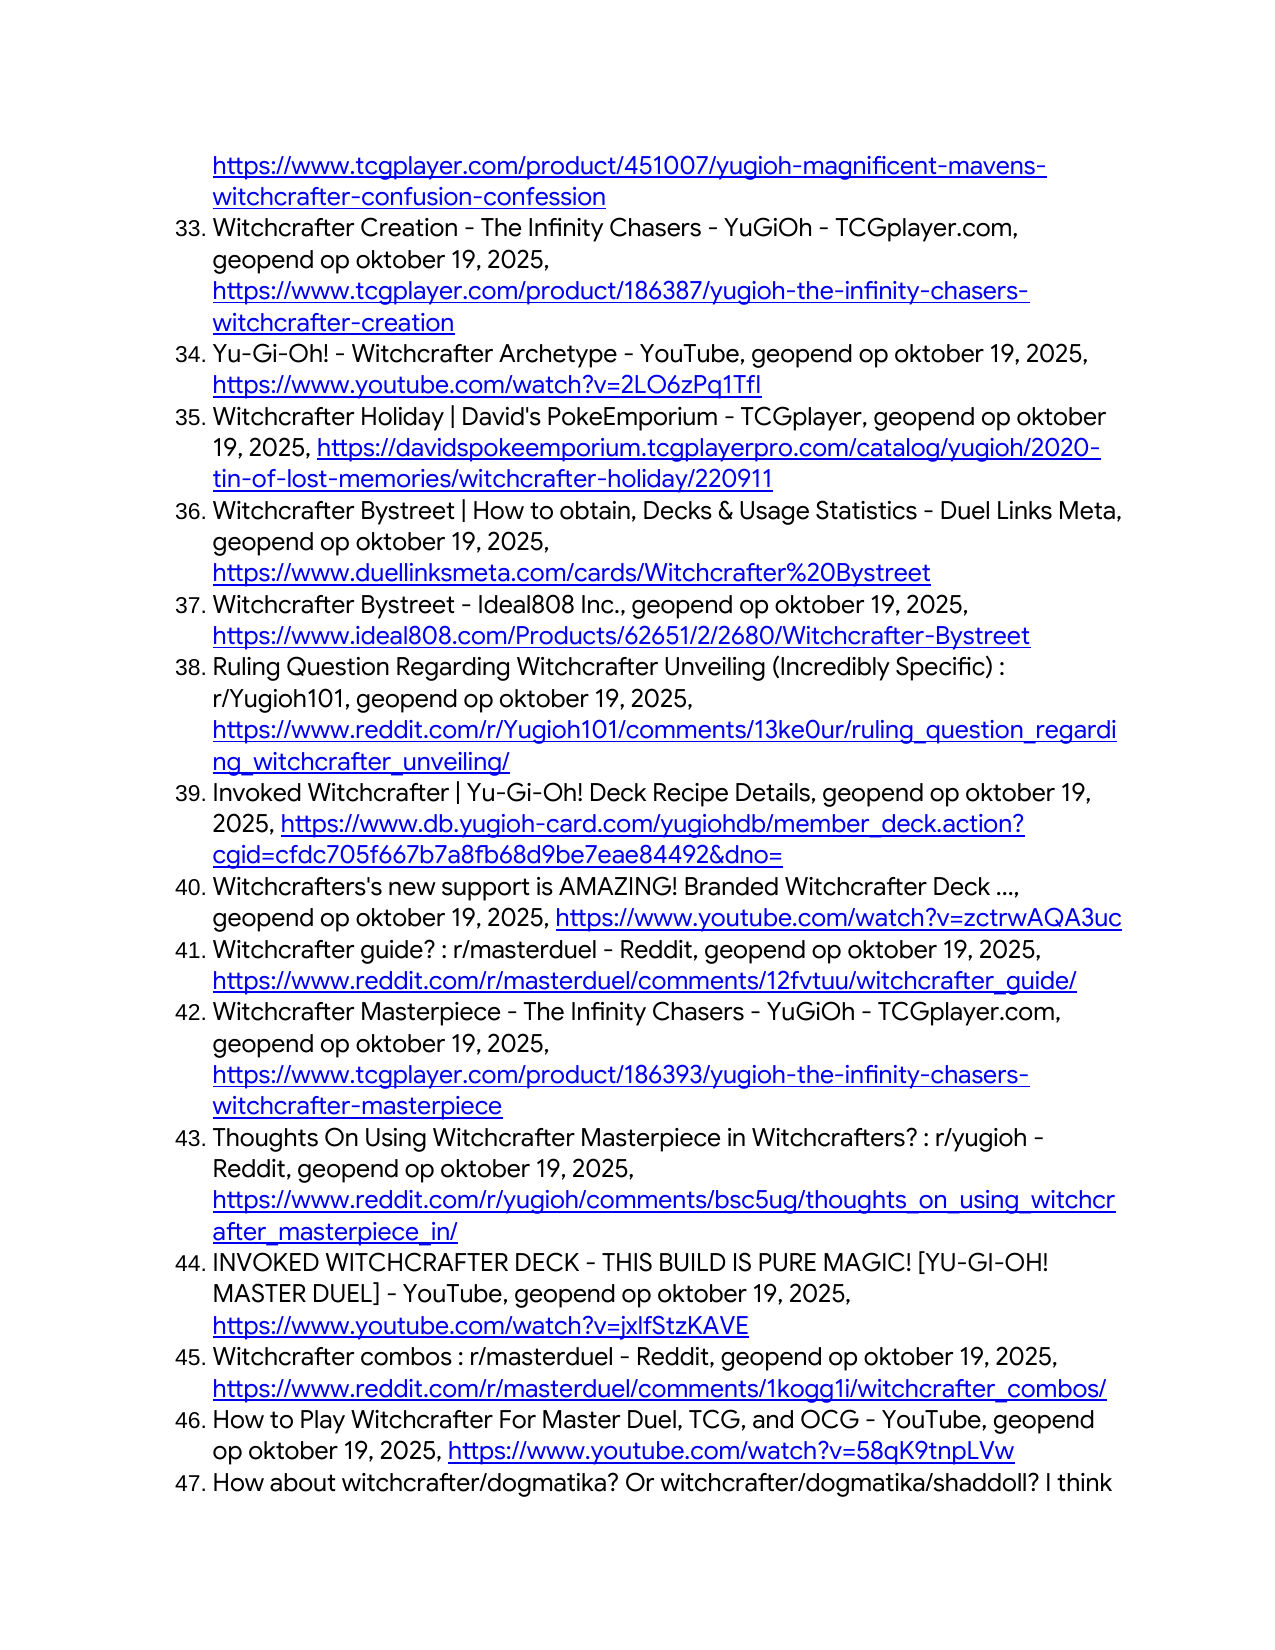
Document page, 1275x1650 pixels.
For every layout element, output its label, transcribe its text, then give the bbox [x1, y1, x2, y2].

list How to Play Witchcrafter For Master Duel, TCG, and OCG - YouTube, geopend op oktober 19, 2025, https://www.youtube.com/watch?v=58qK9tnpLVw [175, 1404, 1125, 1467]
list Thoughts On Using Witchcrafter Masterpiece in Witchcrafters? : r/yugioh - Reddit, geopend op oktober 19, 2025, https://www.reddit.com/r/yugioh/comments/bsc5ug/thoughts_on_using_witchcrafter_masterpiece_in/ [175, 1122, 1125, 1247]
list Witchcrafter combos : r/masterduel - Reddit, geopend op oktober 19, 2025, https://www.reddit.com/r/masterduel/comments/1kogg1i/witchcrafter_combos/ [175, 1341, 1125, 1404]
list Witchcrafter guide? : r/masterduel - Reddit, geopend op oktober 19, 2025, https://www.reddit.com/r/masterduel/comments/12fvtuu/witchcrafter_guide/ [175, 934, 1125, 997]
list Yu-Gi-Oh! - Witchcrafter Archetype - YouTube, geopend op oktober 19, 2025, https://www.youtube.com/watch?v=2LO6zPq1TfI [175, 338, 1125, 401]
list Witchcrafters's new support is AMAZING! Branded Witchcrafter Deck ..., geopend op oktober 19, 2025, https://www.youtube.com/watch?v=zctrwAQA3uc [175, 871, 1125, 934]
list Witchcrafter Bystreet | How to obtain, Decks & Usage Statistics - Duel Links Meta, geopend op oktober 19, 2025, https://www.duellinksmeta.com/cards/Witchcrafter%20Bystreet [175, 495, 1125, 589]
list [175, 150, 1125, 213]
list Witchcrafter Masterpiece - The Infinity Chasers - YuGiOh - TCGplayer.com, geopend op oktober 19, 2025, https://www.tcgplayer.com/product/186393/yugioh-the-infinity-chasers-witchcrafter-masterpiece [175, 997, 1125, 1122]
list Ruling Question Regarding Witchcrafter Unveiling (Incredibly Specific) : r/Yugioh101, geopend op oktober 19, 2025, https://www.reddit.com/r/Yugioh101/comments/13ke0ur/ruling_question_regarding_witchcrafter_unveiling/ [175, 652, 1125, 777]
list Invoked Witchcrafter | Yu-Gi-Oh! Deck Recipe Details, geopend op oktober 19, 2025, https://www.db.yugioh-card.com/yugiohdb/member_deck.action?cgid=cfdc705f667b7a8fb68d9be7eae84492&dno= [175, 777, 1125, 871]
list Witchcrafter Bystreet - Ideal808 Inc., geopend op oktober 19, 2025, https://www.ideal808.com/Products/62651/2/2680/Witchcrafter-Bystreet [175, 589, 1125, 652]
list Witchcrafter Creation - The Infinity Chasers - YuGiOh - TCGplayer.com, geopend op oktober 19, 2025, https://www.tcgplayer.com/product/186387/yugioh-the-infinity-chasers-witchcrafter-creation [175, 213, 1125, 338]
list Witchcrafter Holiday | David's PokeEmporium - TCGplayer, geopend op oktober 19, 2025, https://davidspokeemporium.tcgplayerpro.com/catalog/yugioh/2020-tin-of-lost-memories/witchcrafter-holiday/220911 [175, 401, 1125, 495]
list INVOKED WITCHCRAFTER DECK - THIS BUILD IS PURE MAGIC! [YU-GI-OH! MASTER DUEL] - YouTube, geopend op oktober 19, 2025, https://www.youtube.com/watch?v=jxlfStzKAVE [175, 1247, 1125, 1341]
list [175, 1467, 1125, 1498]
